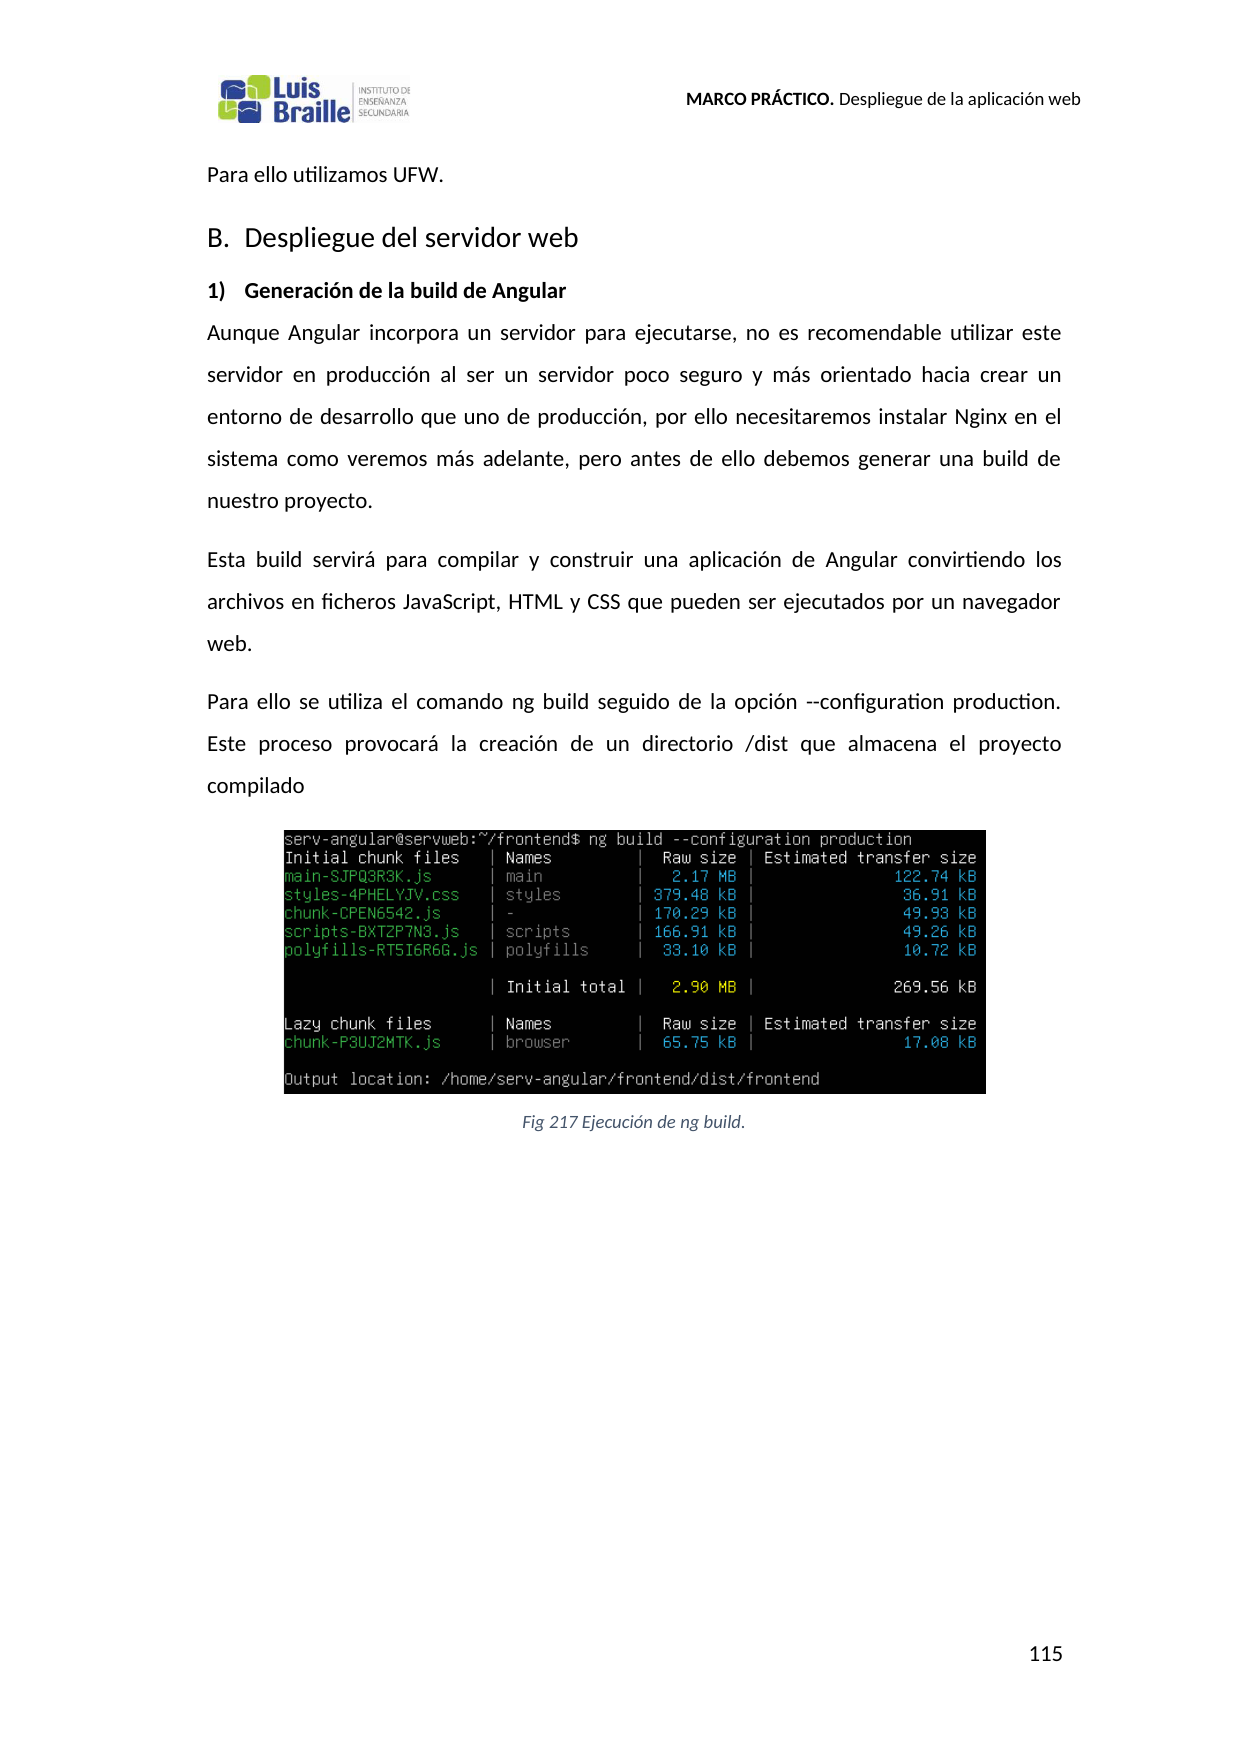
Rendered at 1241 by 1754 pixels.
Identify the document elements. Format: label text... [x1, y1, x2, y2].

picture [283, 830, 986, 1094]
text Aunque Angular incorpora un servidor para ejecutarse, no es recomendable utilizar este servidor en producción al ser un servidor poco seguro y más orientado hacia crear un entorno de desarrollo que uno de producción, por ello necesitaremos instalar Nginx en el sistema como veremos más adelante, pero antes de ello debemos generar una build de nuestro proyecto. [207, 318, 1063, 514]
list Generación de la build de Angular [207, 276, 1063, 304]
text Fig 217 Ejecución de ng build. [207, 1111, 1063, 1134]
text Para ello utilizamos UFW. [207, 160, 1063, 188]
text Esta build servirá para compilar y construir una aplicación de Angular convirtiendo los archivos en ficheros JavaScript, HTML y CSS que pueden ser ejecutados por un navegador web. [207, 545, 1063, 657]
text Para ello se utiliza el comando ng build seguido de la opción --configuration production. Este proceso provocará la creación de un directorio /dist que almacena el proyecto compilado [207, 687, 1063, 799]
list Despliegue del servidor web [207, 219, 1063, 254]
